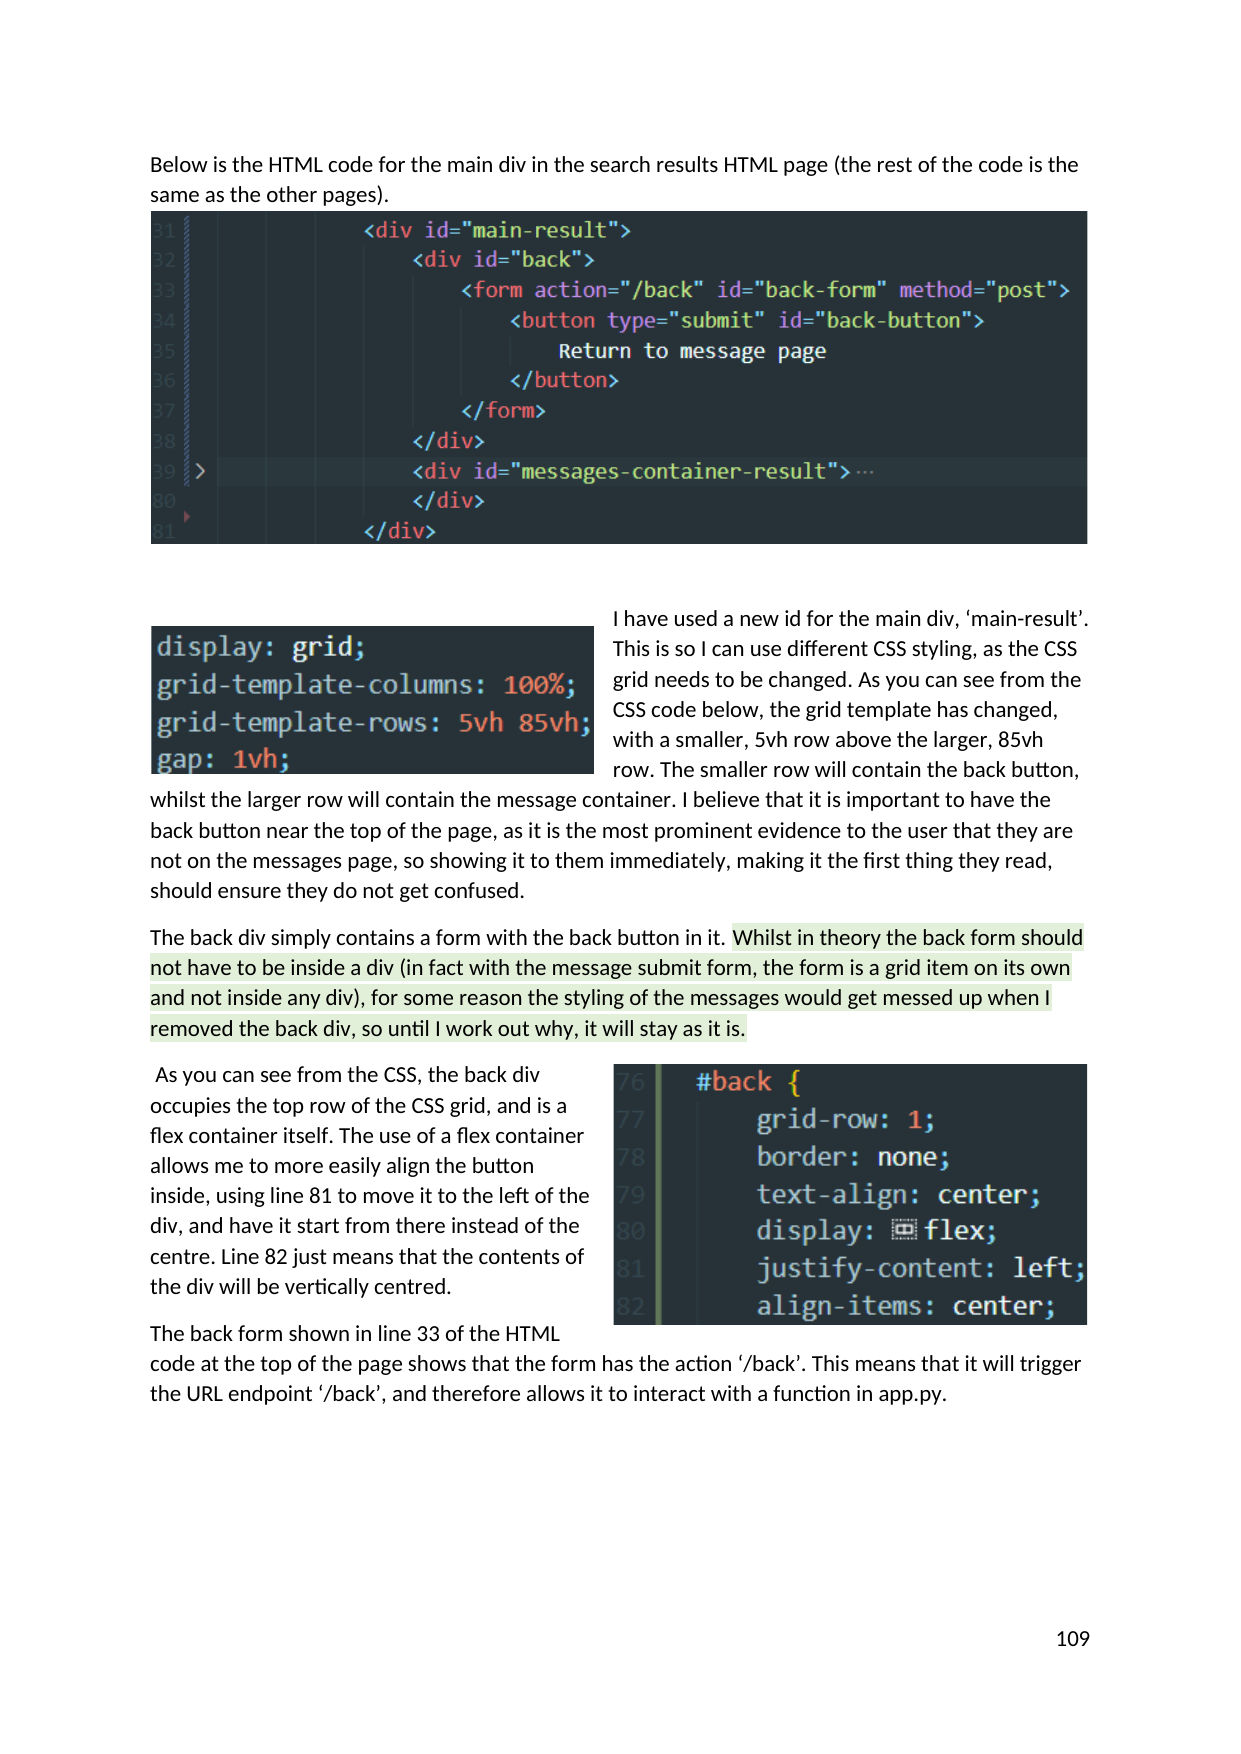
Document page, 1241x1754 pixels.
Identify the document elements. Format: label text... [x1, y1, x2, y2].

picture [150, 626, 593, 774]
picture [150, 211, 1087, 542]
picture [612, 1064, 1088, 1324]
text The back form shown in line 33 of the HTML code at the top of the page shows that the form has the action ‘/back’. This means that it will trigger the URL endpoint ‘/back’, and therefore allows it to interact with a function in app.py. [150, 1319, 1090, 1407]
text Below is the HTML code for the main div in the search results HTML page (the rest of the code is the same as the other pages). [150, 150, 1090, 208]
text The back div simply contains a form with the back button in it. Whilst in theory the back form should not have to be inside a div (in fact with the message submit form, the form is a grid item on its own and not inside any div), for some reason the styling of the messages would get messed up when I removed the back div, so until I work out why, it will stay as it is. [150, 923, 1090, 1042]
